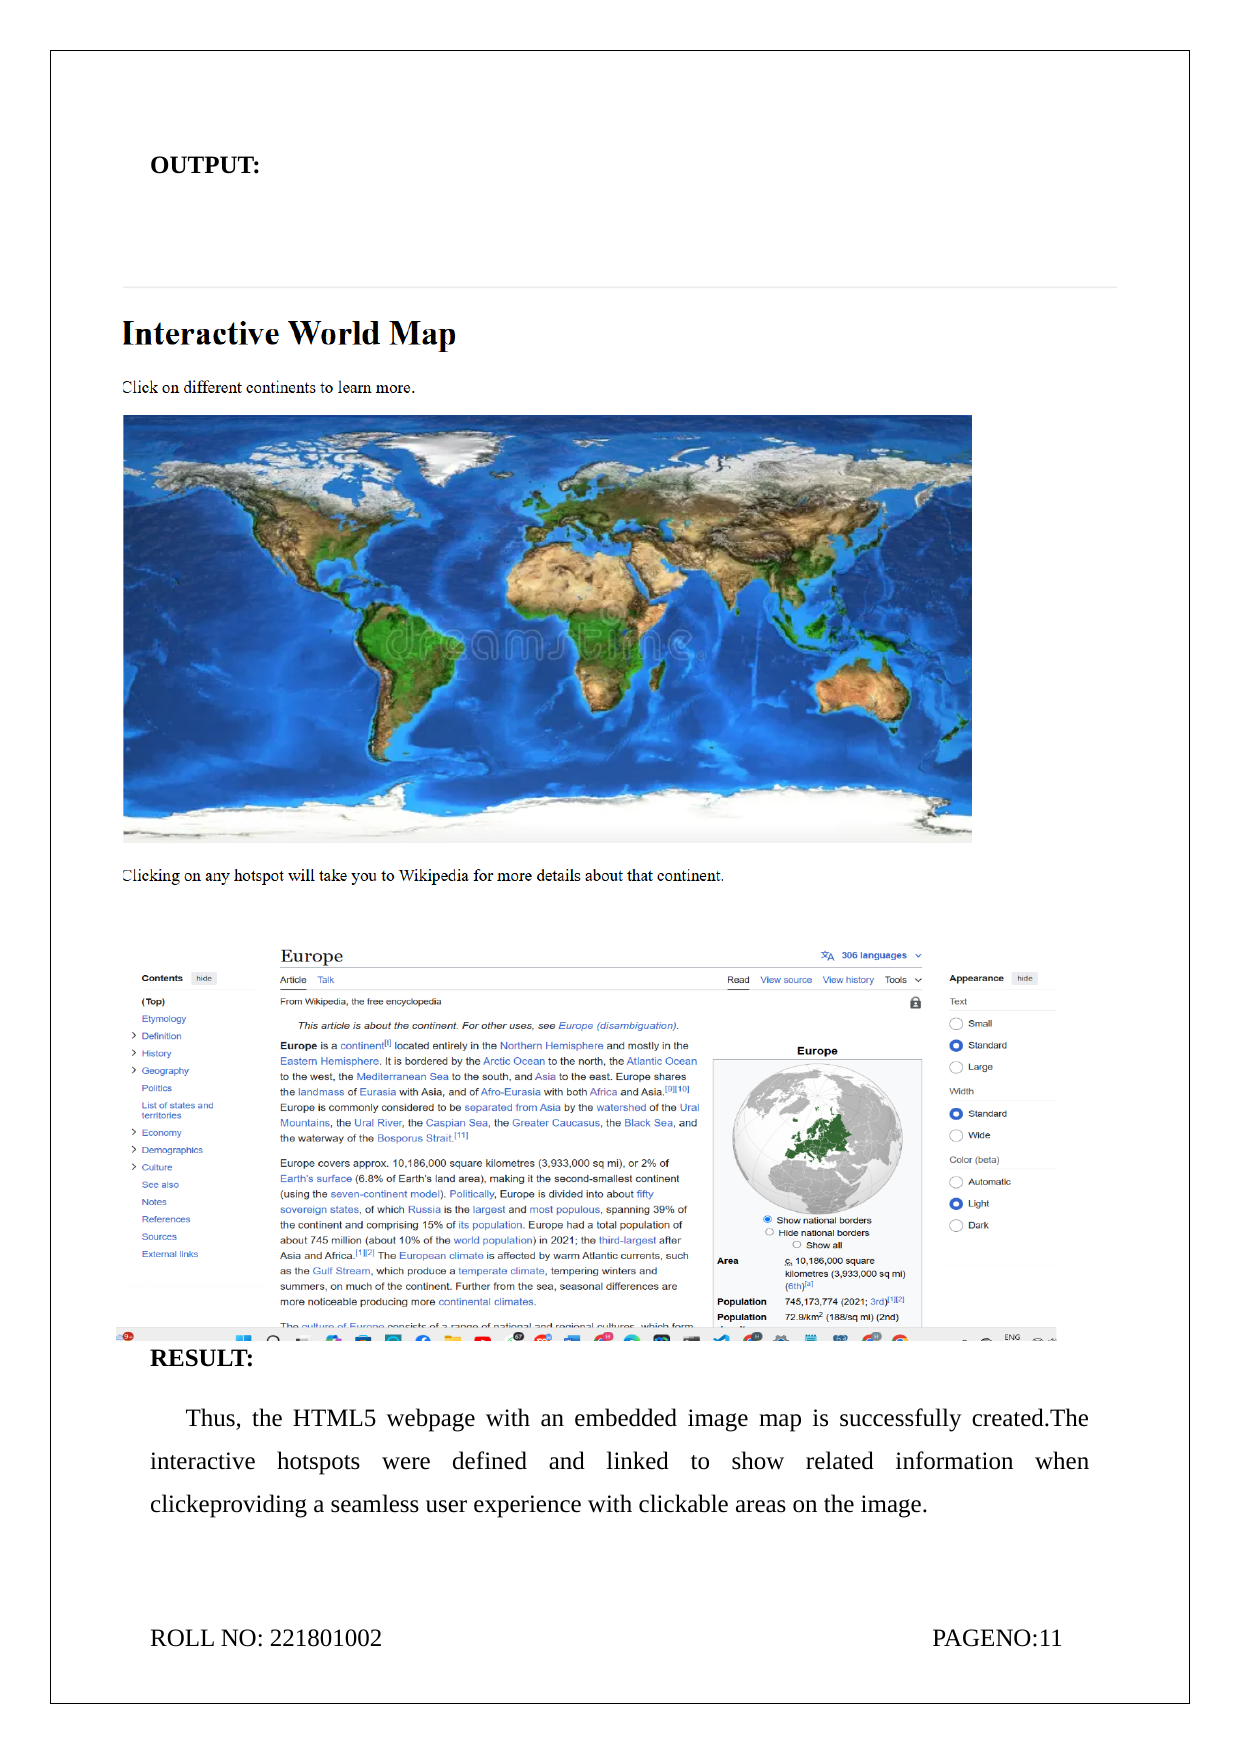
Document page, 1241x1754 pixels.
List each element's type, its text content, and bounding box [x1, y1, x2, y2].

text Thus, the HTML5 webpage with an embedded image map is successfully created.The interactive hotspots were defined and linked to show related information when clickeproviding a seamless user experience with clickable areas on the image. [150, 1403, 1090, 1518]
picture [116, 932, 1057, 1341]
picture [123, 286, 1117, 926]
text OUTPUT: [150, 150, 1090, 179]
text RESULT: [150, 1030, 1090, 1372]
